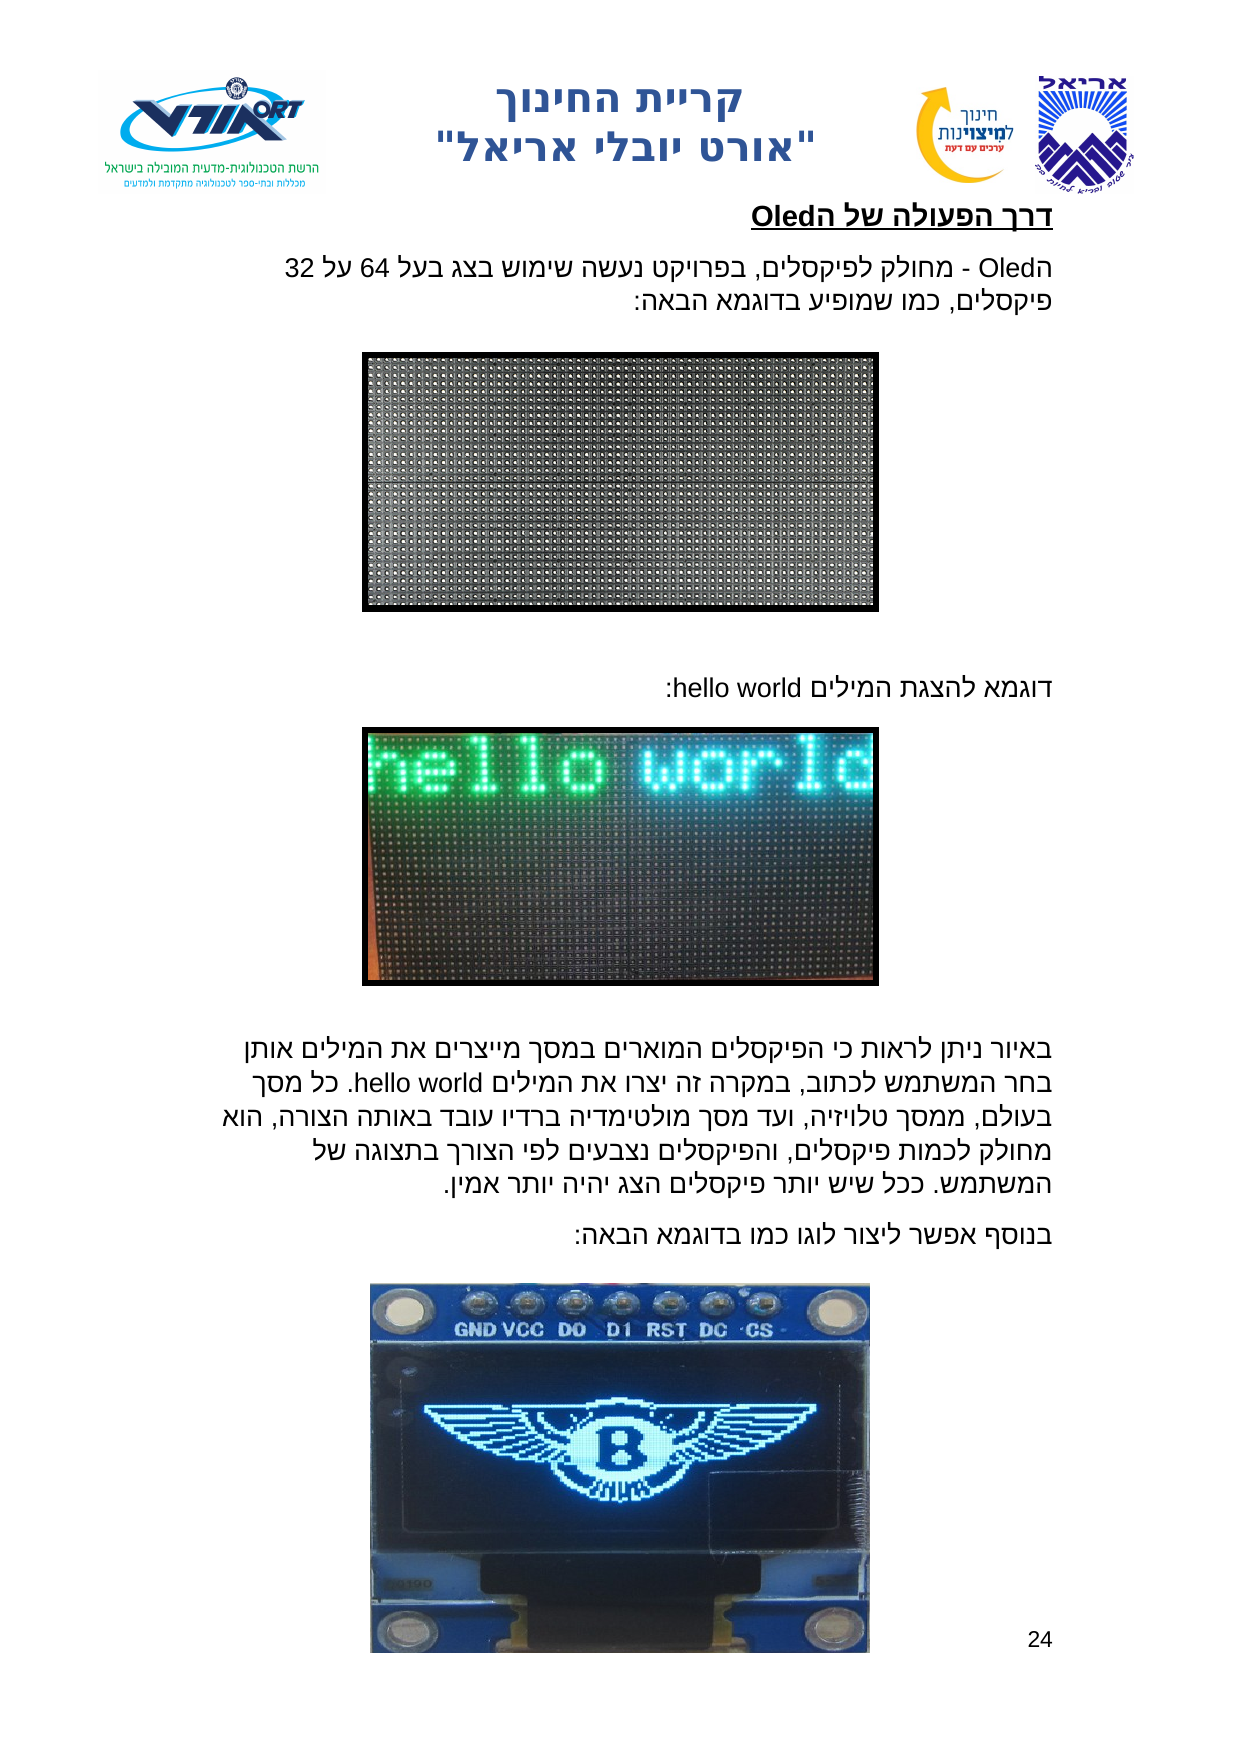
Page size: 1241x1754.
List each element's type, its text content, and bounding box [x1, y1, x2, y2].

text דרך הפעולה של הOled [187, 199, 1053, 232]
text באיור ניתן לראות כי הפיקסלים המוארים במסך מייצרים את המילים אותן בחר המשתמש לכתוב, במקרה זה יצרו את המילים hello world. כל מסך בעולם, ממסך טלויזיה, ועד מסך מולטימדיה ברדיו עובד באותה הצורה, הוא מחולק לכמות פיקסלים, והפיקסלים נצבעים לפי הצורך בתצוגה של המשתמש. ככל שיש יותר פיקסלים הצג יהיה יותר אמין. [187, 1033, 1053, 1200]
picture [97, 70, 326, 194]
text הOled - מחולק לפיקסלים, בפרויקט נעשה שימוש בצג בעל 64 על 32 פיקסלים, כמו שמופיע בדוגמא הבאה: [187, 252, 1053, 317]
picture [1035, 76, 1134, 194]
text בנוסף אפשר ליצור לוגו כמו בדוגמא הבאה: [187, 1219, 1053, 1250]
picture [370, 1283, 870, 1653]
picture [368, 733, 873, 980]
text דוגמא להצגת המילים hello world: [187, 600, 1053, 703]
picture [368, 358, 873, 605]
picture [915, 87, 1014, 183]
